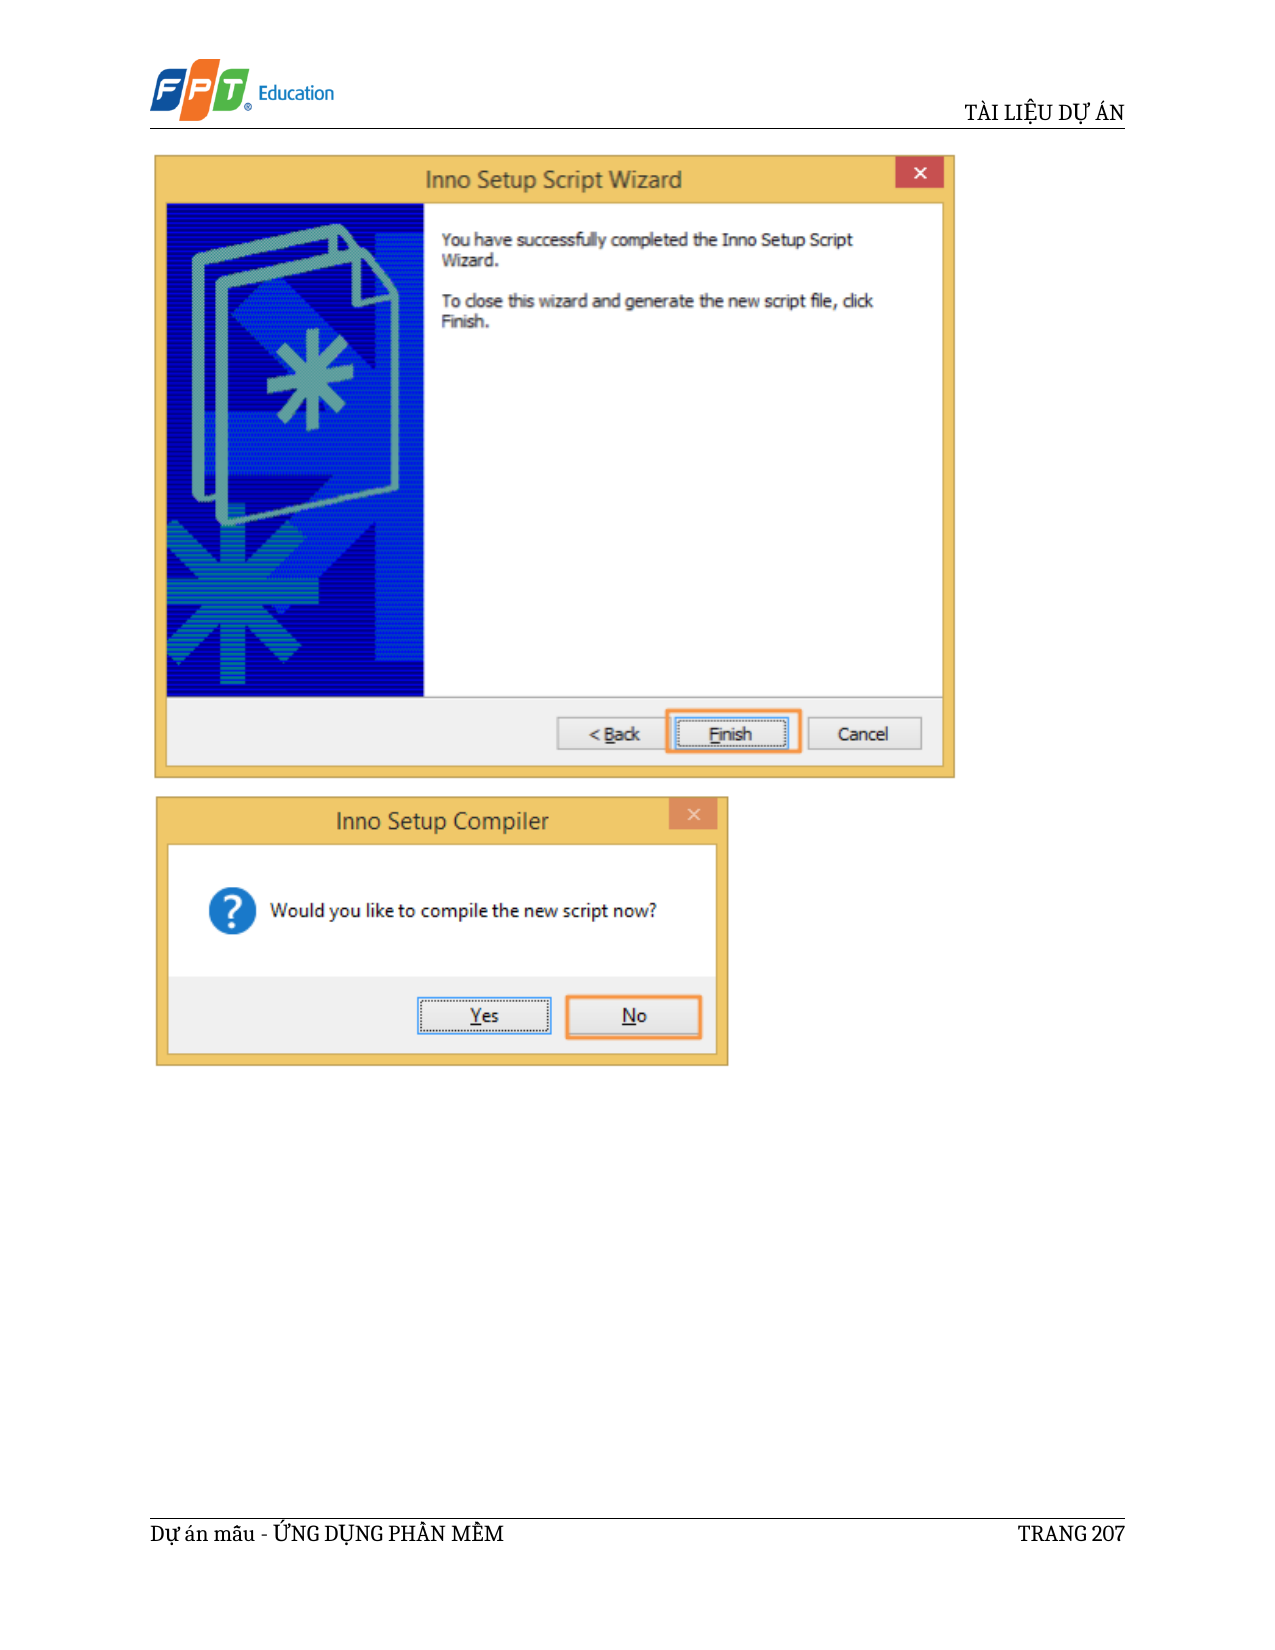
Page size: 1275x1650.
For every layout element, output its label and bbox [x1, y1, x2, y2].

picture [150, 792, 749, 1074]
picture [150, 59, 336, 121]
picture [150, 150, 963, 783]
